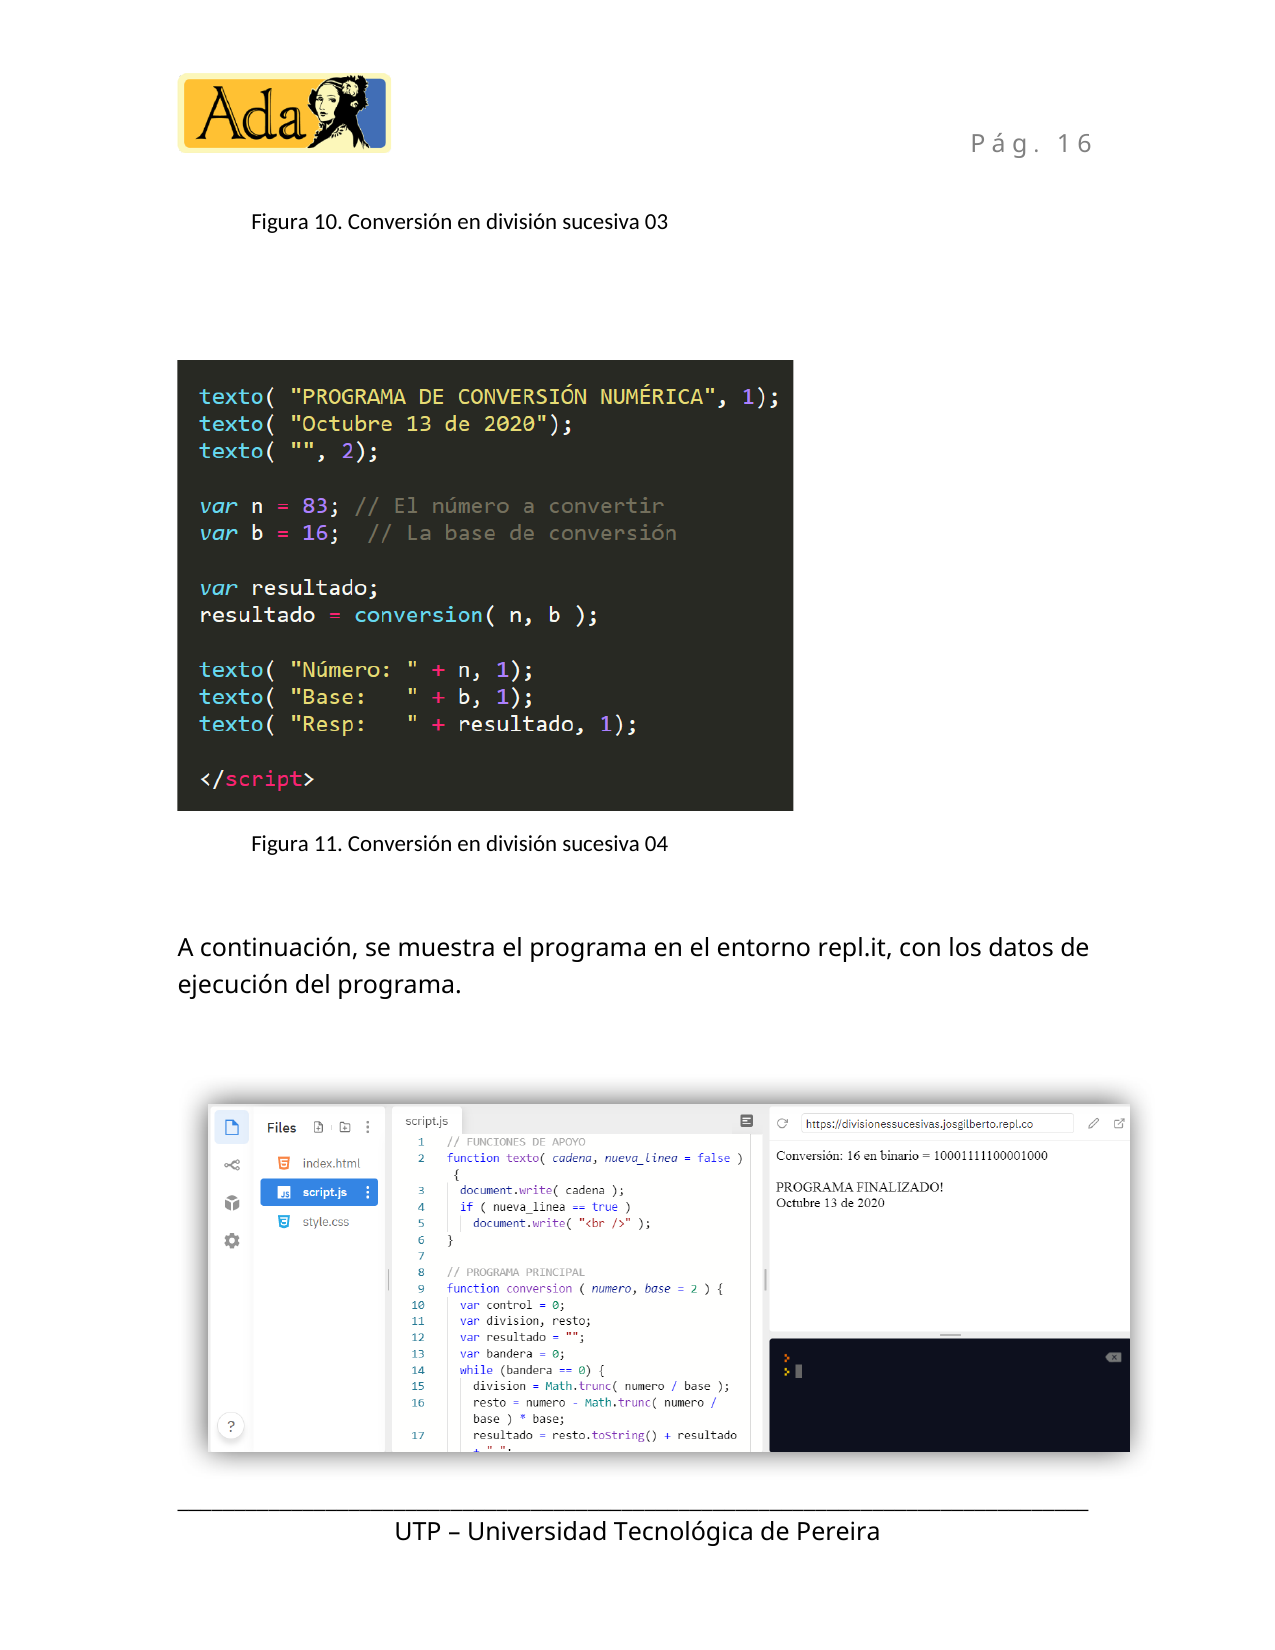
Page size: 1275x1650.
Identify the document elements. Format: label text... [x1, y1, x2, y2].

text A continuación, se muestra el programa en el entorno repl.it, con los datos de ejecución del programa. [177, 930, 1098, 1001]
picture [177, 360, 794, 811]
text Figura 10. Conversión en división sucesiva 03 [177, 207, 1098, 235]
picture [177, 73, 392, 153]
picture [208, 1104, 1130, 1452]
text Figura 11. Conversión en división sucesiva 04 [177, 829, 1098, 857]
